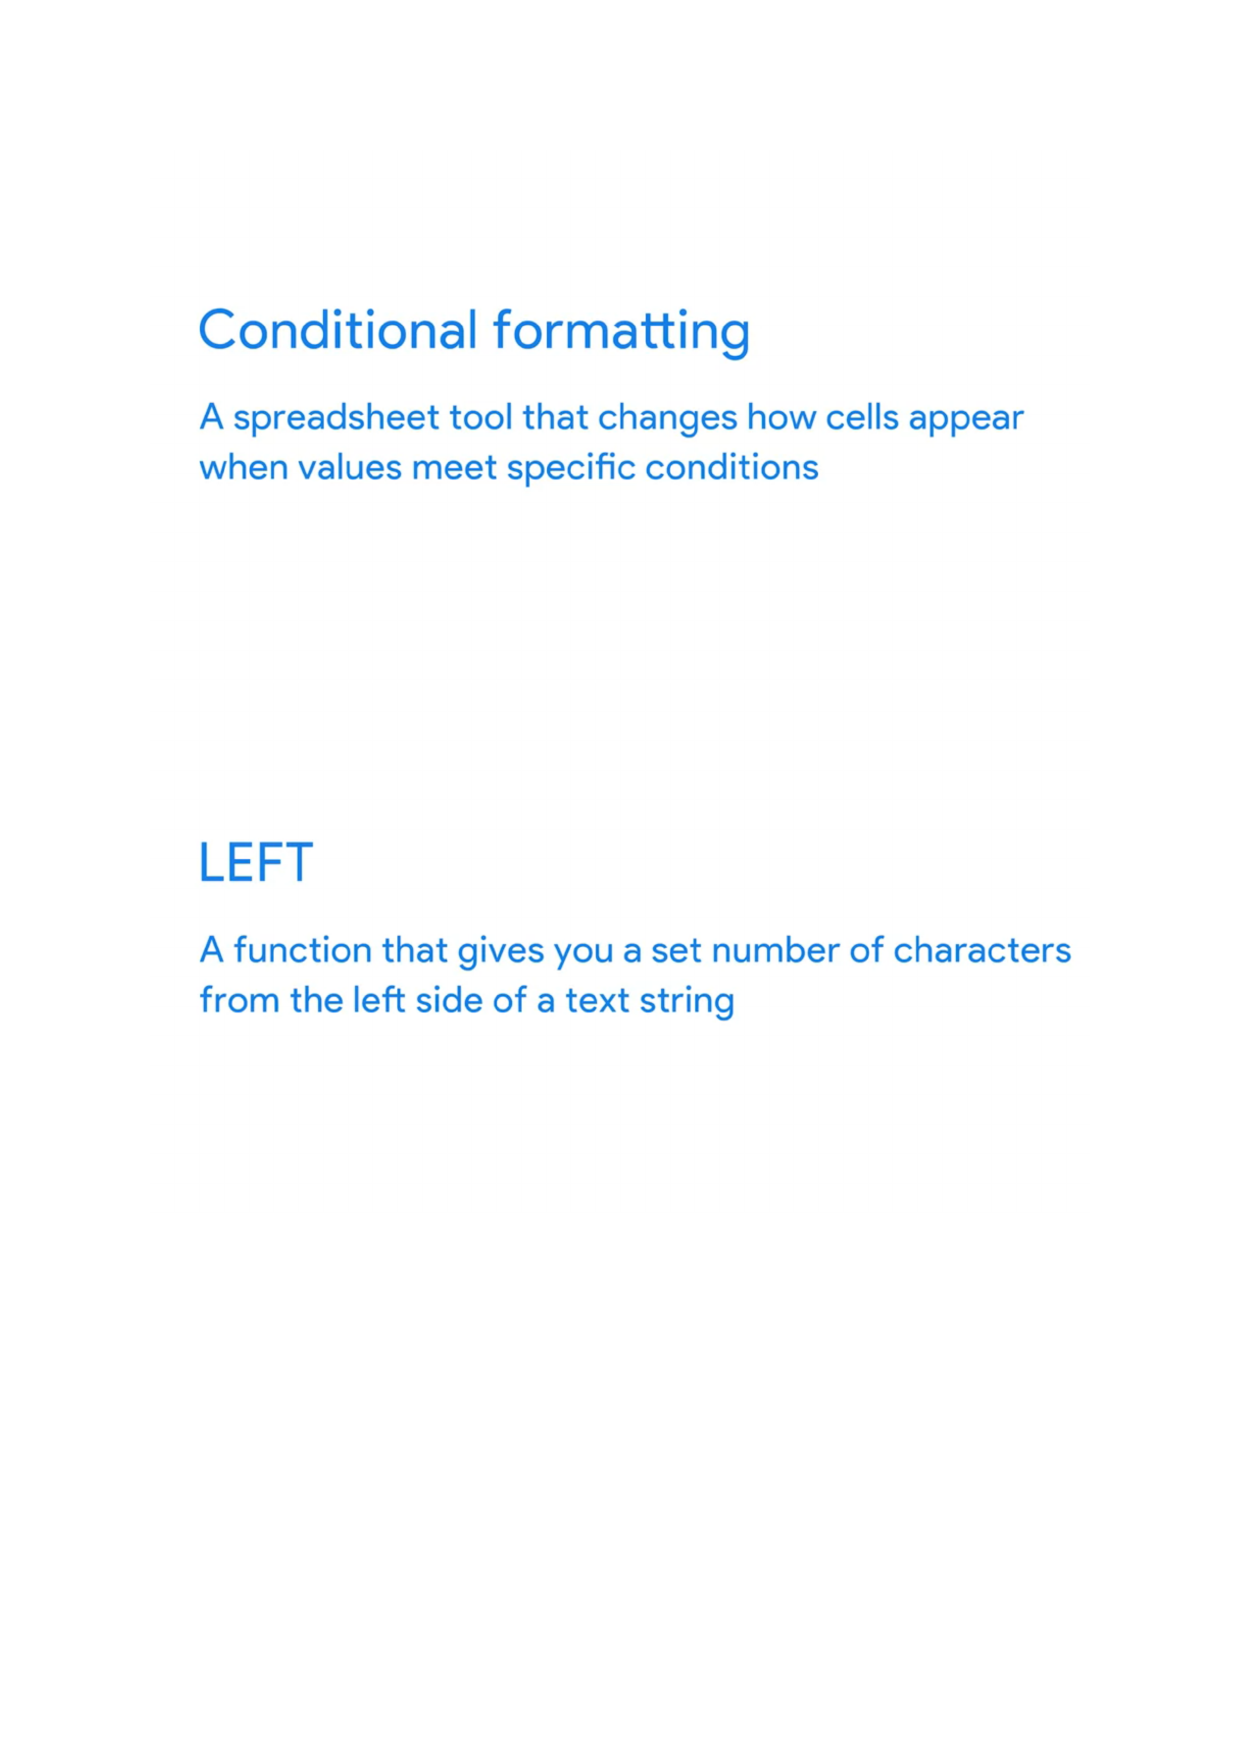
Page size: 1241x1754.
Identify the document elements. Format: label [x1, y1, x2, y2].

picture [150, 683, 1091, 1213]
picture [150, 150, 1091, 680]
